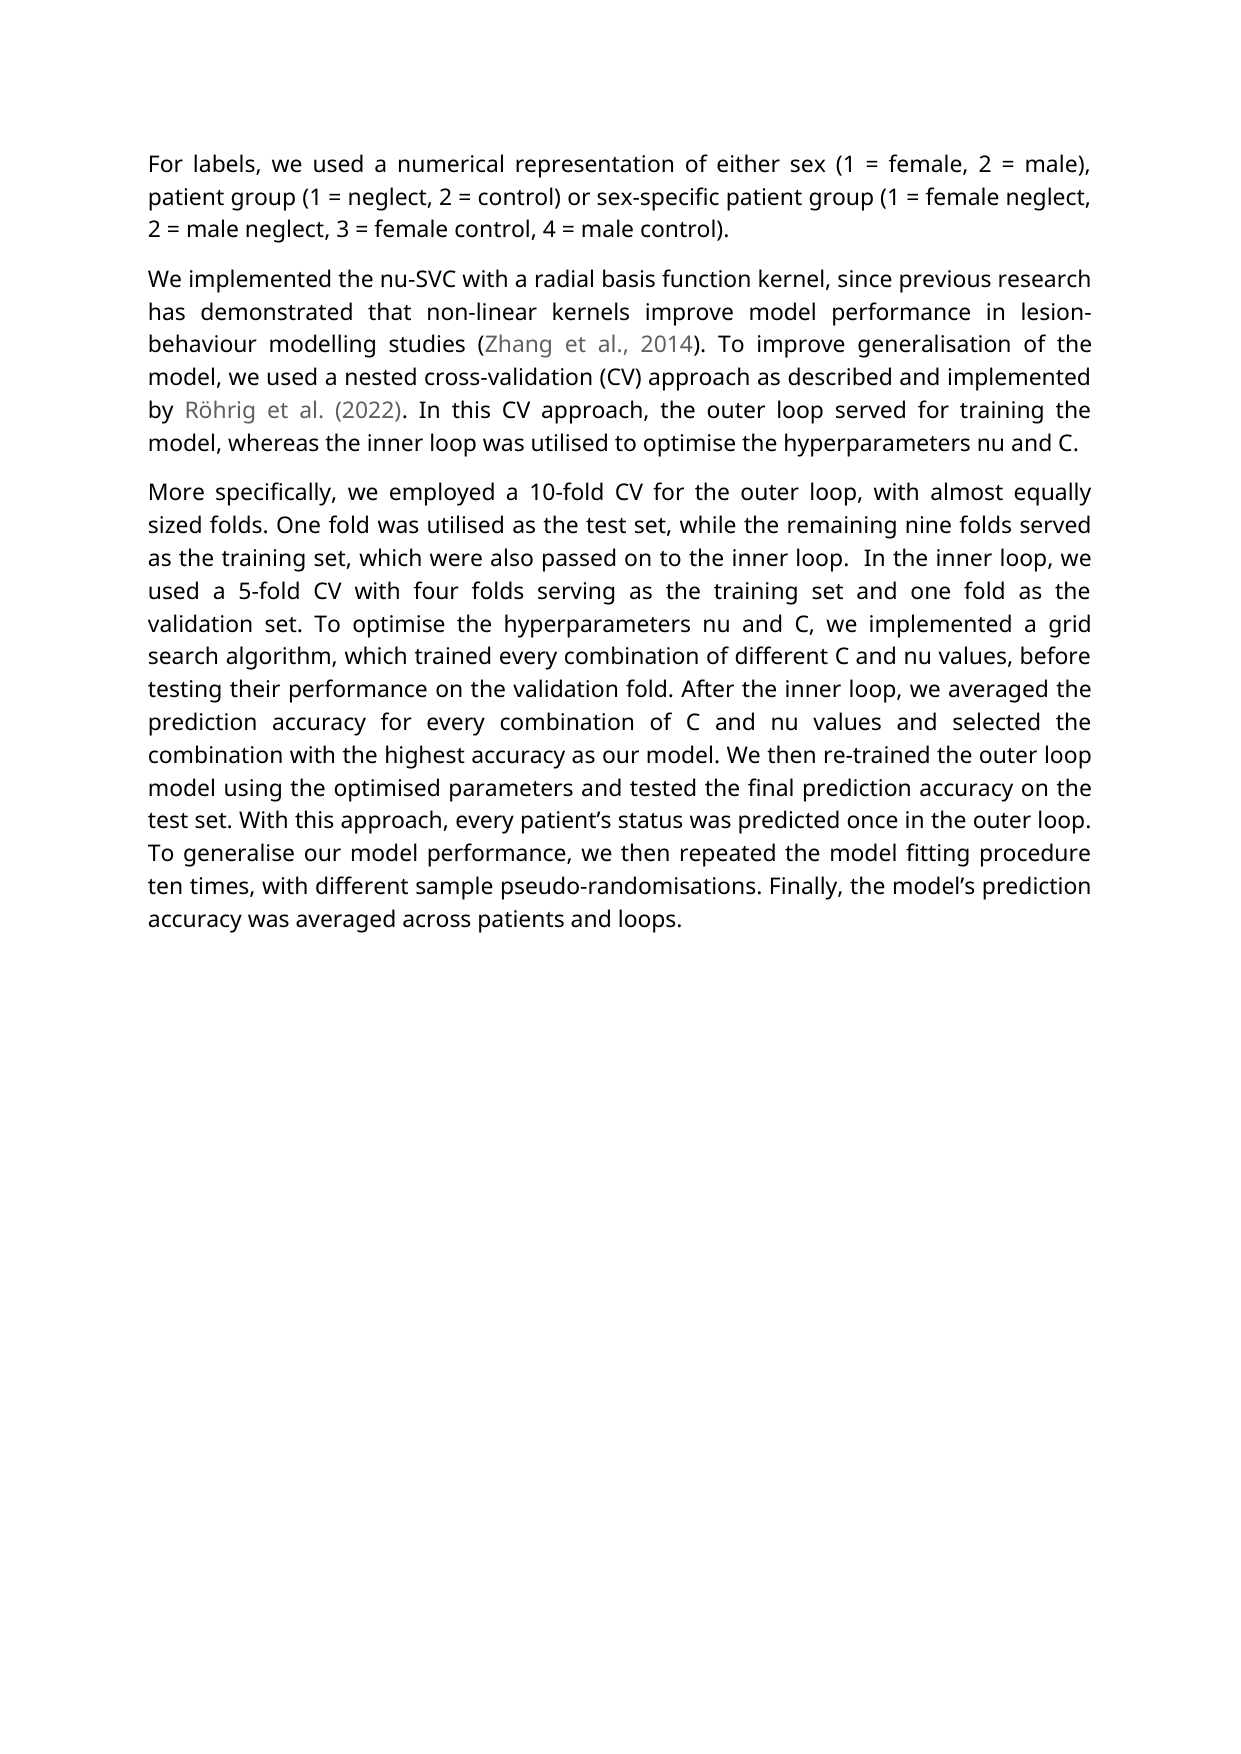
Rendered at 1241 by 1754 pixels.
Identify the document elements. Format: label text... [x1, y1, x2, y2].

text We implemented the nu-SVC with a radial basis function kernel, since previous research has demonstrated that non-linear kernels improve model performance in lesion-behaviour modelling studies (Zhang et al., 2014). To improve generalisation of the model, we used a nested cross-validation (CV) approach as described and implemented by Röhrig et al. (2022). In this CV approach, the outer loop served for training the model, whereas the inner loop was utilised to optimise the hyperparameters nu and C. [148, 263, 1093, 458]
text More specifically, we employed a 10-fold CV for the outer loop, with almost equally sized folds. One fold was utilised as the test set, while the remaining nine folds served as the training set, which were also passed on to the inner loop. In the inner loop, we used a 5-fold CV with four folds serving as the training set and one fold as the validation set. To optimise the hyperparameters nu and C, we implemented a grid search algorithm, which trained every combination of different C and nu values, before testing their performance on the validation fold. After the inner loop, we averaged the prediction accuracy for every combination of C and nu values and selected the combination with the highest accuracy as our model. We then re-trained the outer loop model using the optimised parameters and tested the final prediction accuracy on the test set. With this approach, every patient’s status was predicted once in the outer loop. To generalise our model performance, we then repeated the model fitting procedure ten times, with different sample pseudo-randomisations. Finally, the model’s prediction accuracy was averaged across patients and loops. [148, 476, 1093, 934]
text For labels, we used a numerical representation of either sex (1 = female, 2 = male), patient group (1 = neglect, 2 = control) or sex-specific patient group (1 = female neglect, 2 = male neglect, 3 = female control, 4 = male control). [148, 148, 1093, 244]
